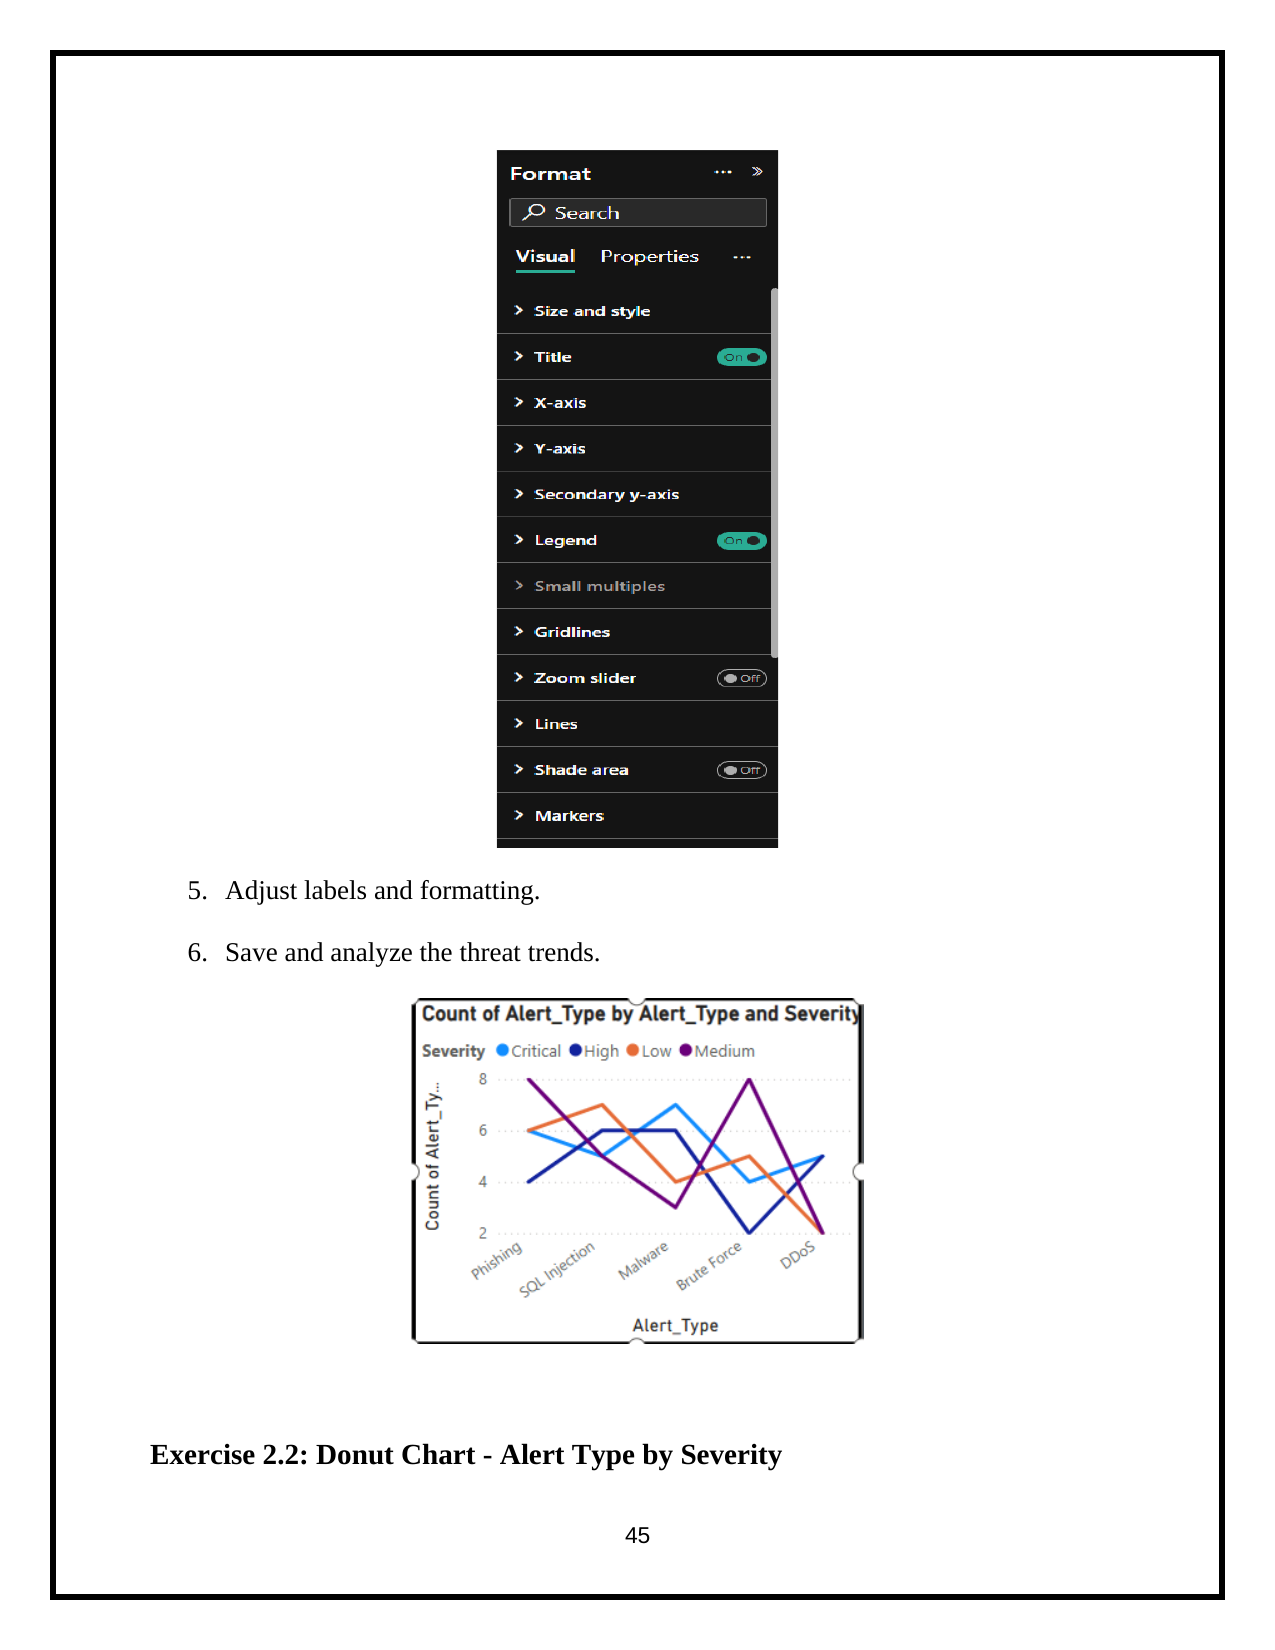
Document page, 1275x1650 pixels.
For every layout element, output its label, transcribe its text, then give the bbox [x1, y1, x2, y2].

text Exercise 2.2: Donut Chart - Alert Type by Severity [150, 1437, 1125, 1471]
list Save and analyze the threat trends. [187, 936, 1125, 967]
picture [411, 998, 864, 1344]
picture [496, 150, 779, 848]
list Adjust labels and formatting. [187, 874, 1125, 905]
